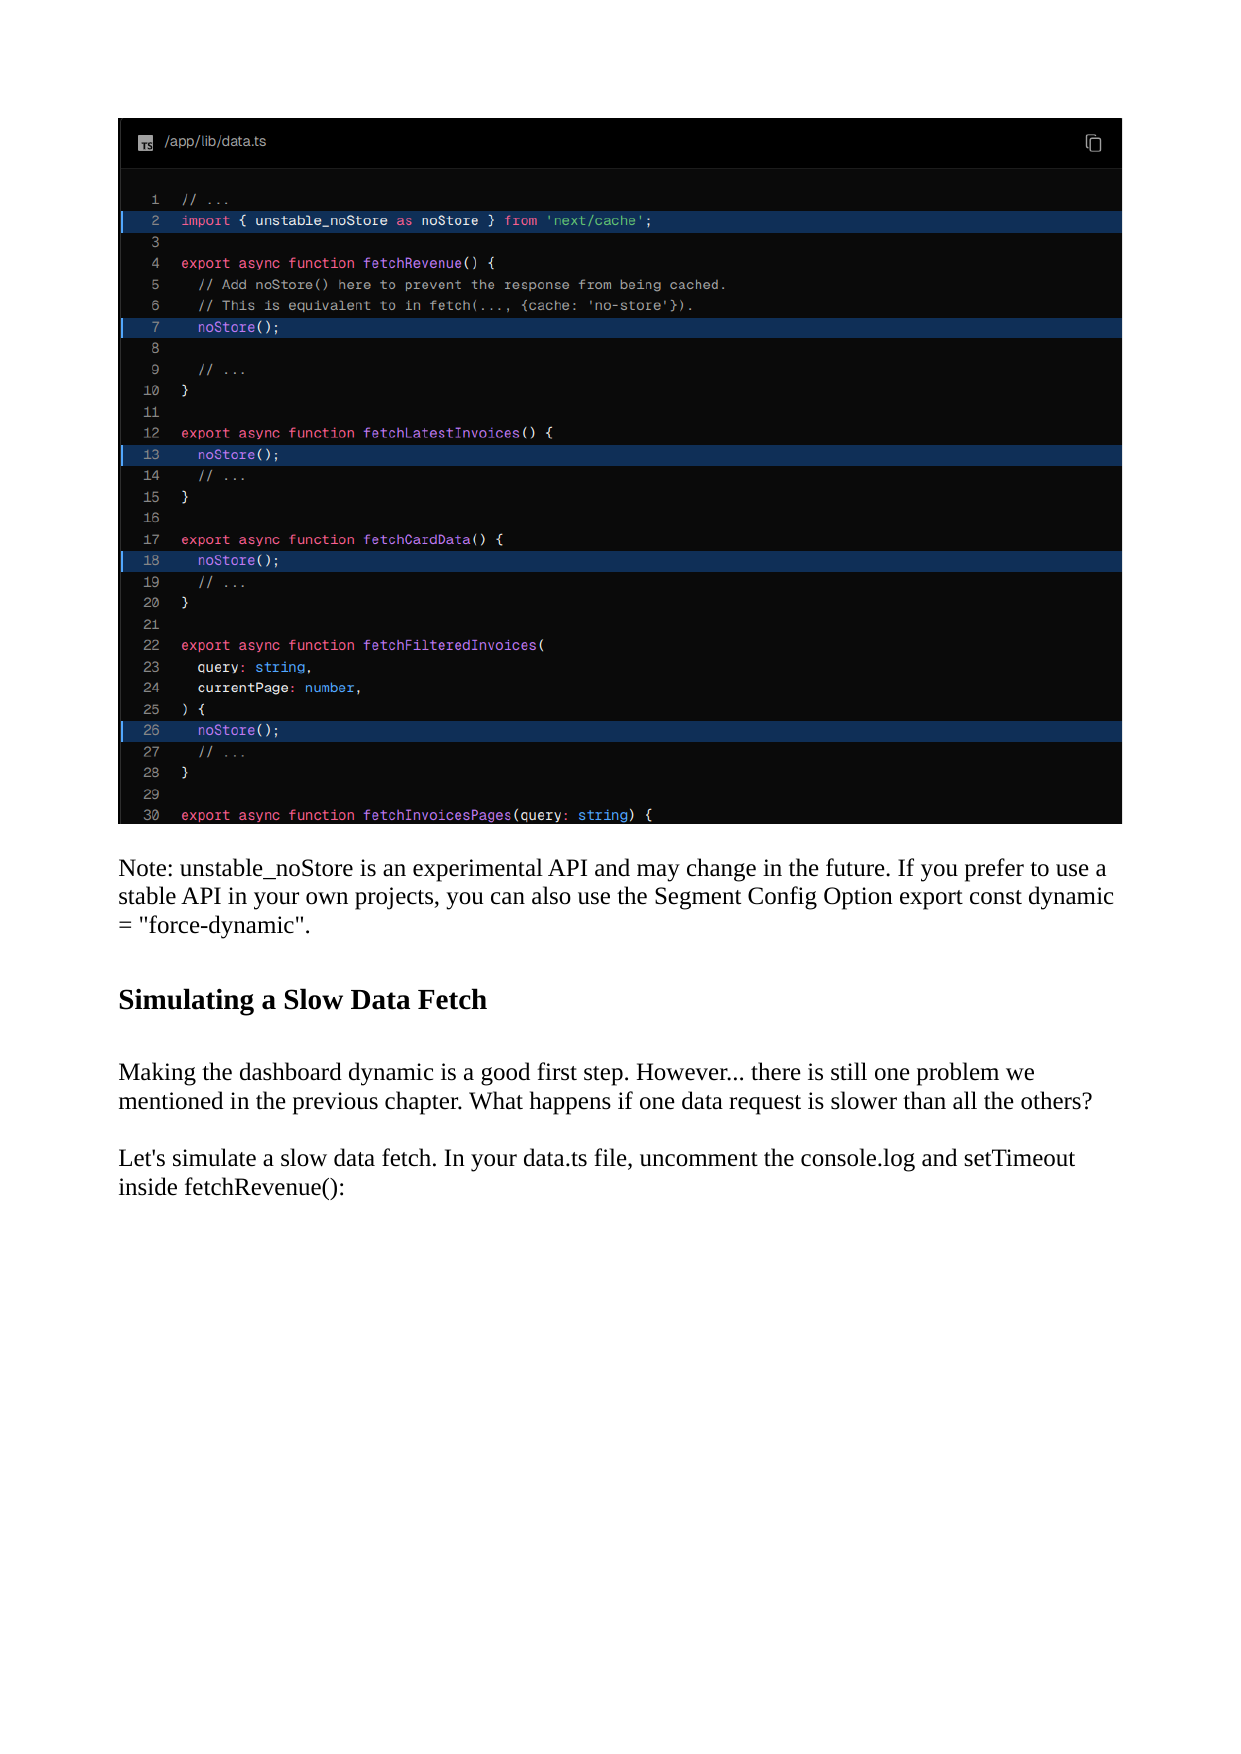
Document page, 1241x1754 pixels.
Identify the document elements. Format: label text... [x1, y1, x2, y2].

text Let's simulate a slow data fetch. In your data.ts file, uncomment the console.log and setTimeout inside fetchRevenue(): [118, 1143, 1122, 1201]
text Making the dashboard dynamic is a good first step. However... there is still one problem we mentioned in the previous chapter. What happens if one data request is slower than all the others? [118, 1057, 1122, 1114]
subtitle Simulating a Slow Data Fetch [118, 982, 1122, 1016]
text Note: unstable_noStore is an experimental API and may change in the future. If you prefer to use a stable API in your own projects, you can also use the Segment Config Option export const dynamic = "force-dynamic". [118, 853, 1122, 939]
picture [118, 118, 1123, 824]
